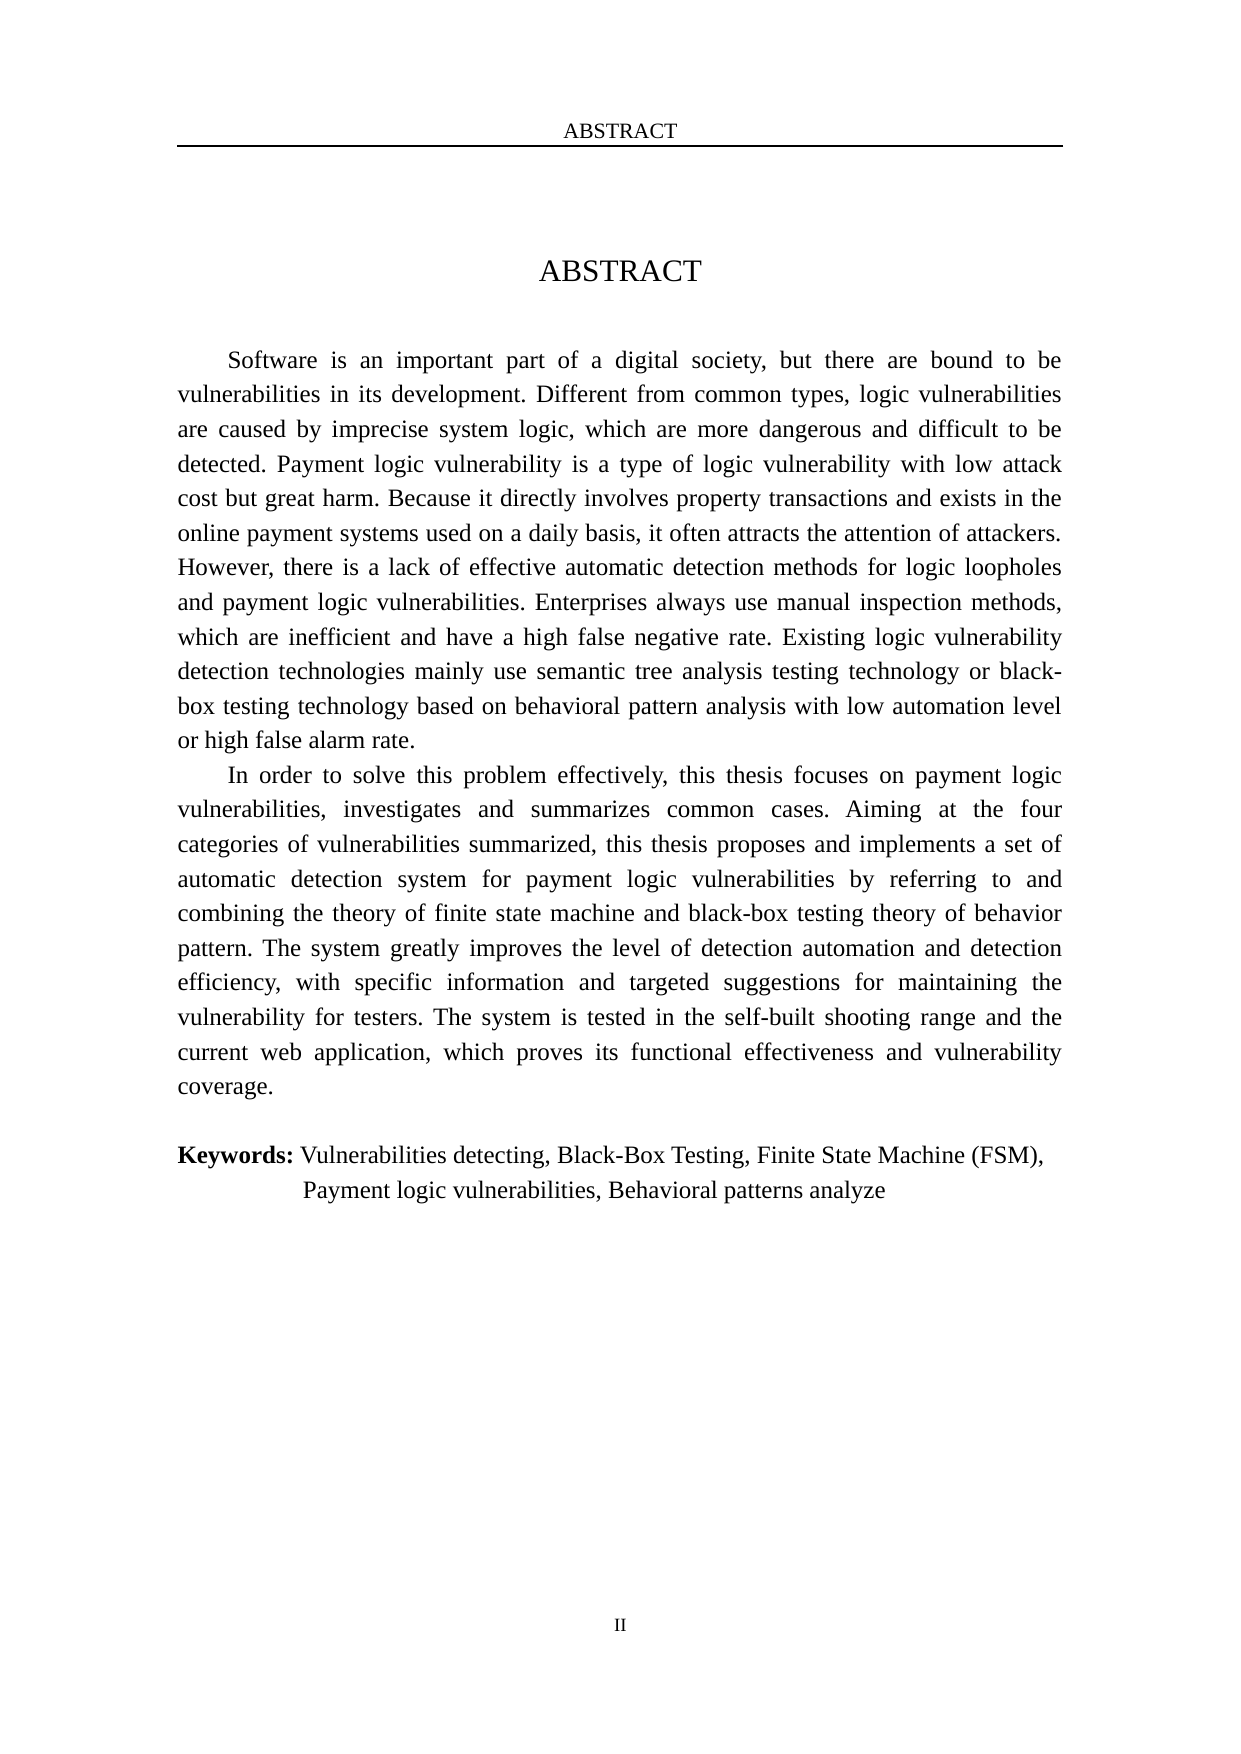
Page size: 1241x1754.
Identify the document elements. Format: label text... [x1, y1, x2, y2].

text In order to solve this problem effectively, this thesis focuses on payment logic vulnerabilities, investigates and summarizes common cases. Aiming at the four categories of vulnerabilities summarized, this thesis proposes and implements a set of automatic detection system for payment logic vulnerabilities by referring to and combining the theory of finite state machine and black-box testing theory of behavior pattern. The system greatly improves the level of detection automation and detection efficiency, with specific information and targeted suggestions for maintaining the vulnerability for testers. The system is tested in the self-built shooting range and the current web application, which proves its functional effectiveness and vulnerability coverage. [177, 757, 1063, 1103]
text ABSTRACT [177, 235, 1063, 304]
text Software is an important part of a digital society, but there are bound to be vulnerabilities in its development. Different from common types, logic vulnerabilities are caused by imprecise system logic, which are more dangerous and difficult to be detected. Payment logic vulnerability is a type of logic vulnerability with low attack cost but great harm. Because it directly involves property transactions and exists in the online payment systems used on a daily basis, it often attracts the attention of attackers. However, there is a lack of effective automatic detection methods for logic loopholes and payment logic vulnerabilities. Enterprises always use manual inspection methods, which are inefficient and have a high false negative rate. Existing logic vulnerability detection technologies mainly use semantic tree analysis testing technology or black-box testing technology based on behavioral pattern analysis with low automation level or high false alarm rate. [177, 342, 1063, 757]
text Keywords: Vulnerabilities detecting, Black-Box Testing, Finite State Machine (FSM), Payment logic vulnerabilities, Behavioral patterns analyze [177, 1137, 1063, 1207]
